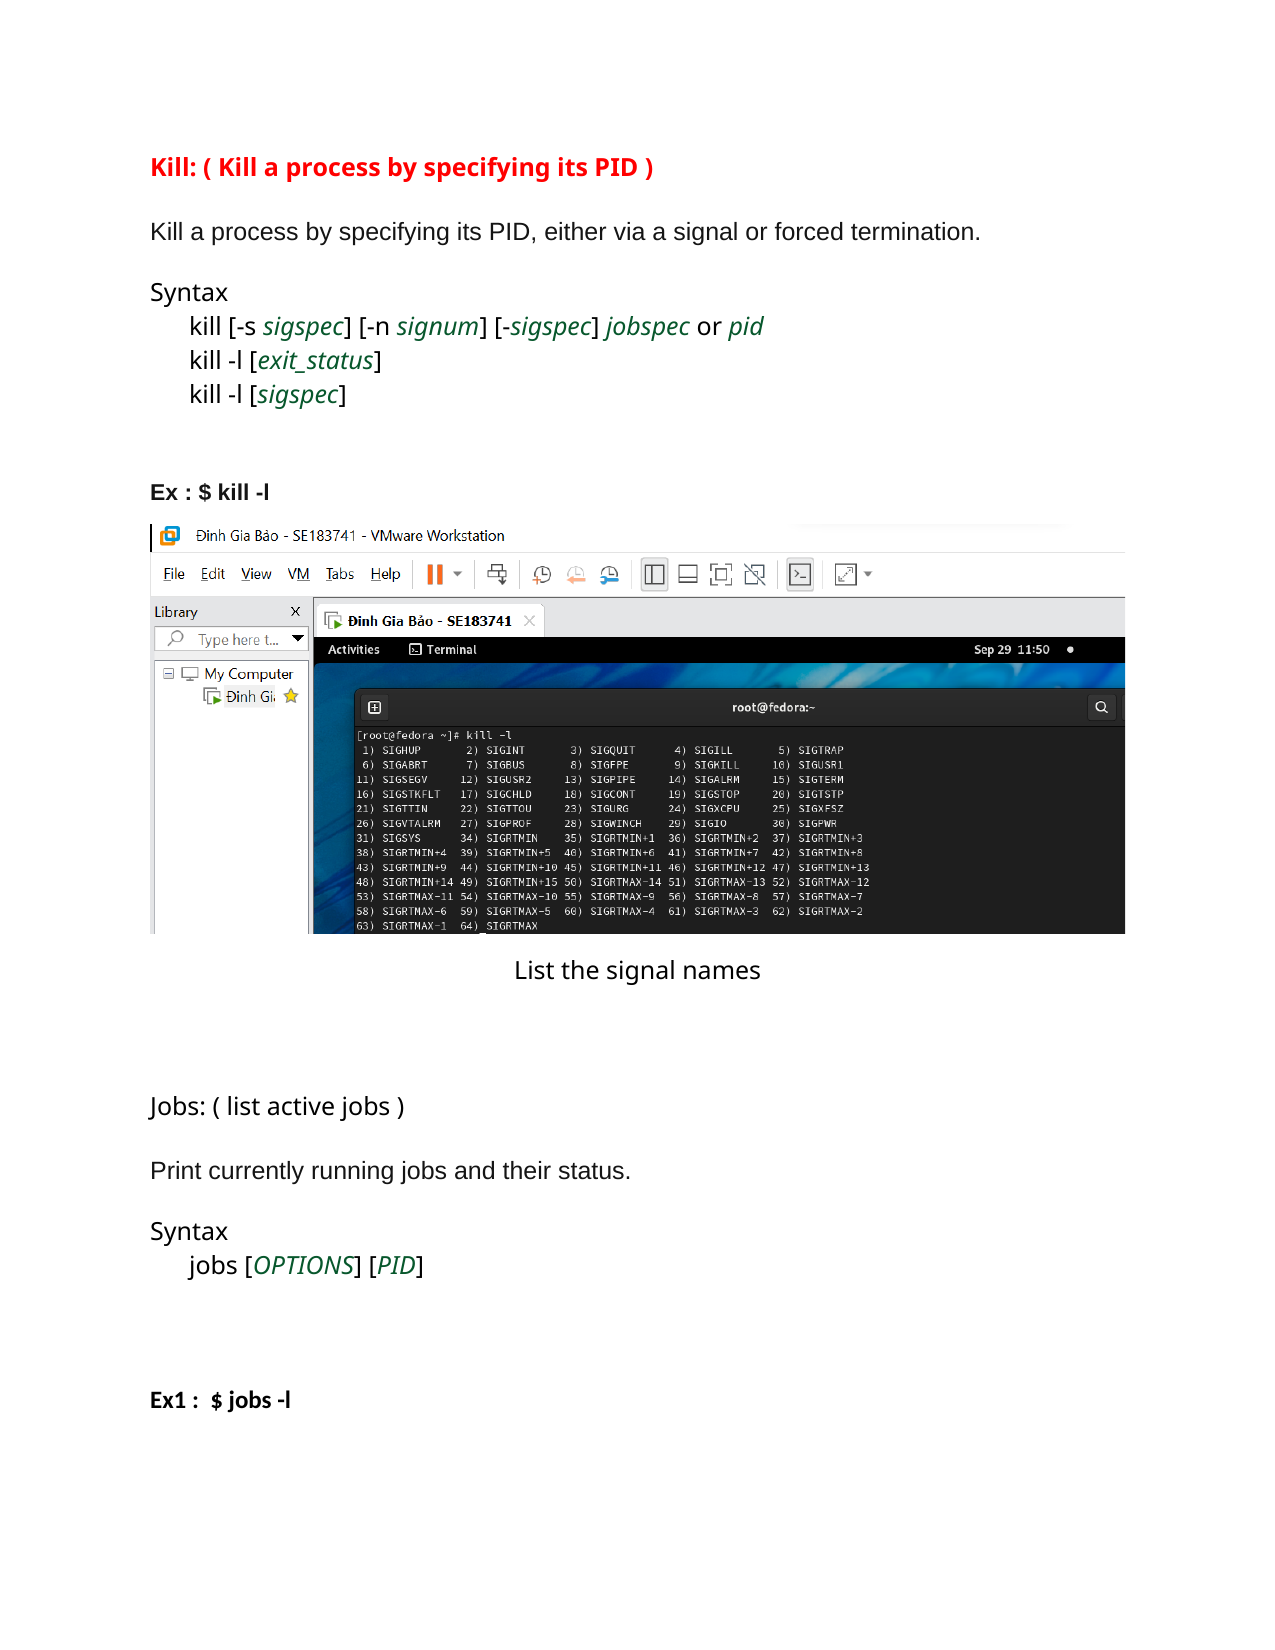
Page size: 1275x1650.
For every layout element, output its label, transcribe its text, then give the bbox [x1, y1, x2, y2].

text Kill a process by specifying its PID, either via a signal or forced termination. [150, 213, 1125, 246]
text Kill: ( Kill a process by specifying its PID ) [150, 150, 1125, 184]
text Jobs: ( list active jobs ) [150, 1089, 1125, 1123]
text Ex1 : $ jobs -l [150, 1384, 1125, 1414]
picture [150, 524, 1125, 934]
text List the signal names [150, 952, 1125, 986]
text Print currently running jobs and their status. [150, 1152, 1125, 1184]
text kill -l [sigspec] [150, 377, 1125, 411]
text kill -l [exit_status] [150, 343, 1125, 377]
text kill [-s sigspec] [-n signum] [-sigspec] jobspec or pid [150, 309, 1125, 343]
text Syntax [150, 1213, 1125, 1248]
text jobs [OPTIONS] [PID] [150, 1248, 1125, 1282]
text Syntax [150, 275, 1125, 309]
text Ex : $ kill -l [150, 479, 1125, 506]
